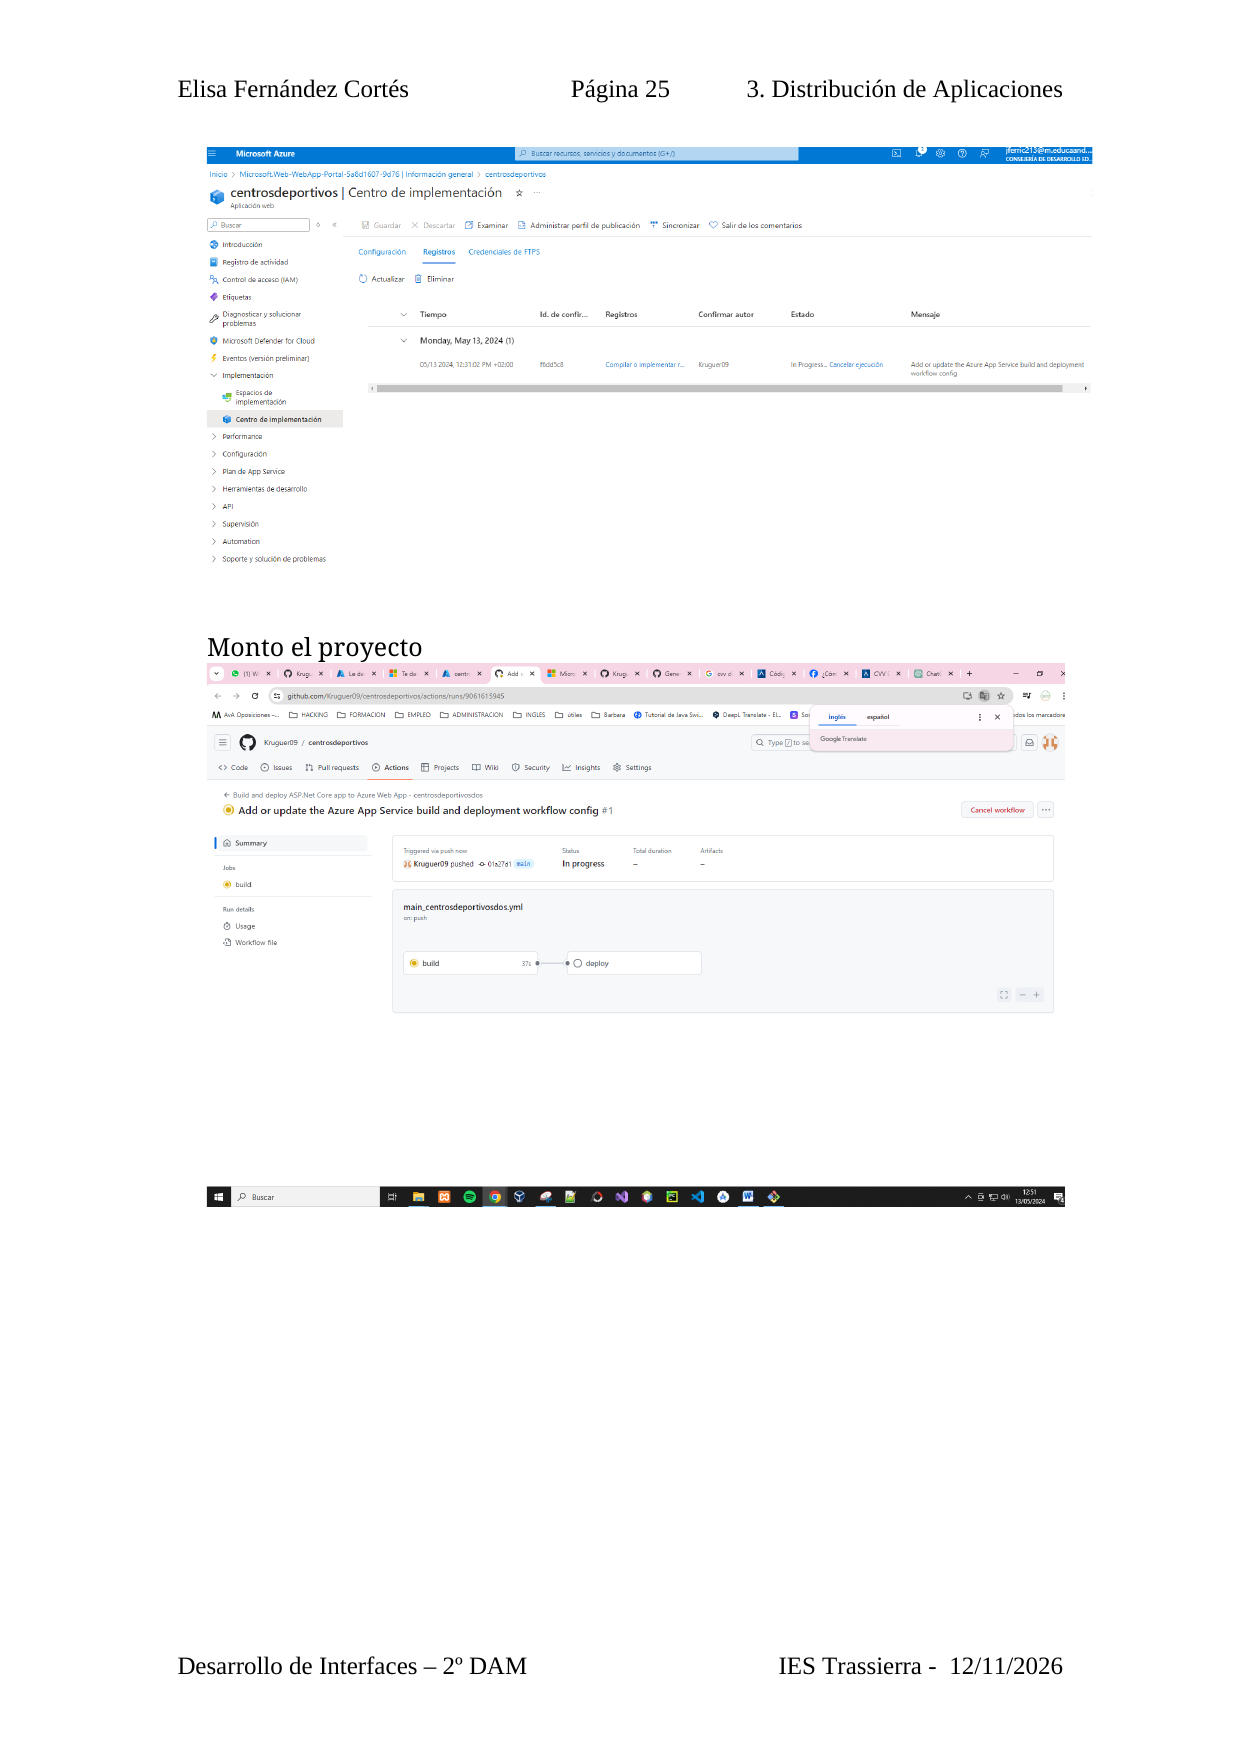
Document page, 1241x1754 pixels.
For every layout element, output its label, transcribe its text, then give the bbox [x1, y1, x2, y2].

text Monto el proyecto [207, 629, 1063, 663]
picture [206, 147, 1093, 596]
picture [206, 663, 1065, 1207]
